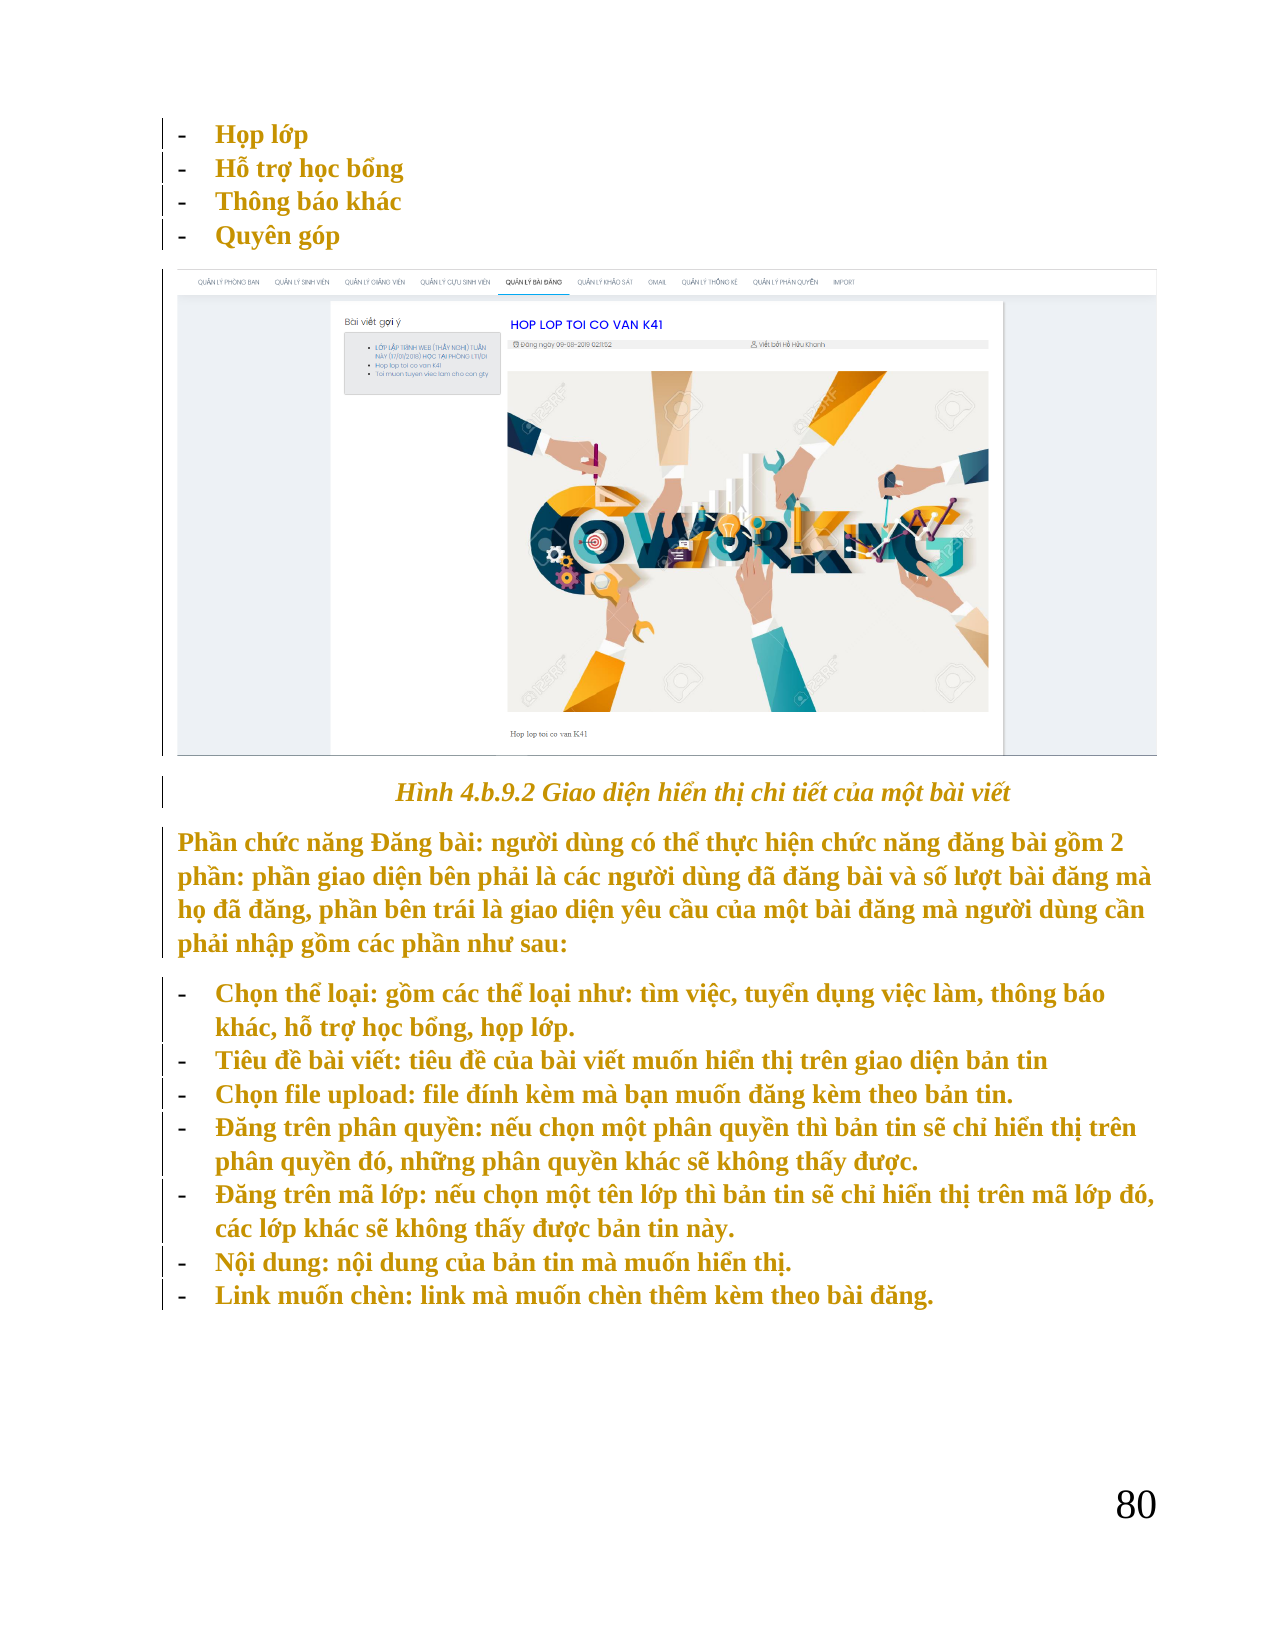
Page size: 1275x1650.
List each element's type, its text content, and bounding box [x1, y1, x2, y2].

text Phần chức năng Đăng bài: người dùng có thể thực hiện chức năng đăng bài gồm 2 phần: phần giao diện bên phải là các người dùng đã đăng bài và số lượt bài đăng mà họ đã đăng, phần bên trái là giao diện yêu cầu của một bài đăng mà người dùng cần phải nhập gồm các phần như sau: [177, 827, 1157, 958]
list Nội dung: nội dung của bản tin mà muốn hiển thị. [177, 1246, 1157, 1277]
picture [177, 268, 1157, 756]
list Họp lớp [177, 118, 1157, 149]
list Thông báo khác [177, 185, 1157, 216]
list Link muốn chèn: link mà muốn chèn thêm kèm theo bài đăng. [177, 1279, 1157, 1310]
list Tiêu đề bài viết: tiêu đề của bài viết muốn hiển thị trên giao diện bản tin [177, 1044, 1157, 1076]
list Hỗ trợ học bổng [177, 152, 1157, 183]
list Chọn thể loại: gồm các thể loại như: tìm việc, tuyển dụng việc làm, thông báo khác, hỗ trợ học bổng, họp lớp. [177, 977, 1157, 1042]
list Quyên góp [177, 219, 1157, 250]
text Hình 4.b.9.2 Giao diện hiển thị chi tiết của một bài viết [251, 776, 1157, 807]
list Đăng trên phân quyền: nếu chọn một phân quyền thì bản tin sẽ chỉ hiển thị trên phân quyền đó, những phân quyền khác sẽ không thấy được. [177, 1112, 1157, 1176]
list Chọn file upload: file đính kèm mà bạn muốn đăng kèm theo bản tin. [177, 1078, 1157, 1109]
list Đăng trên mã lớp: nếu chọn một tên lớp thì bản tin sẽ chỉ hiển thị trên mã lớp đó, các lớp khác sẽ không thấy được bản tin này. [177, 1179, 1157, 1243]
